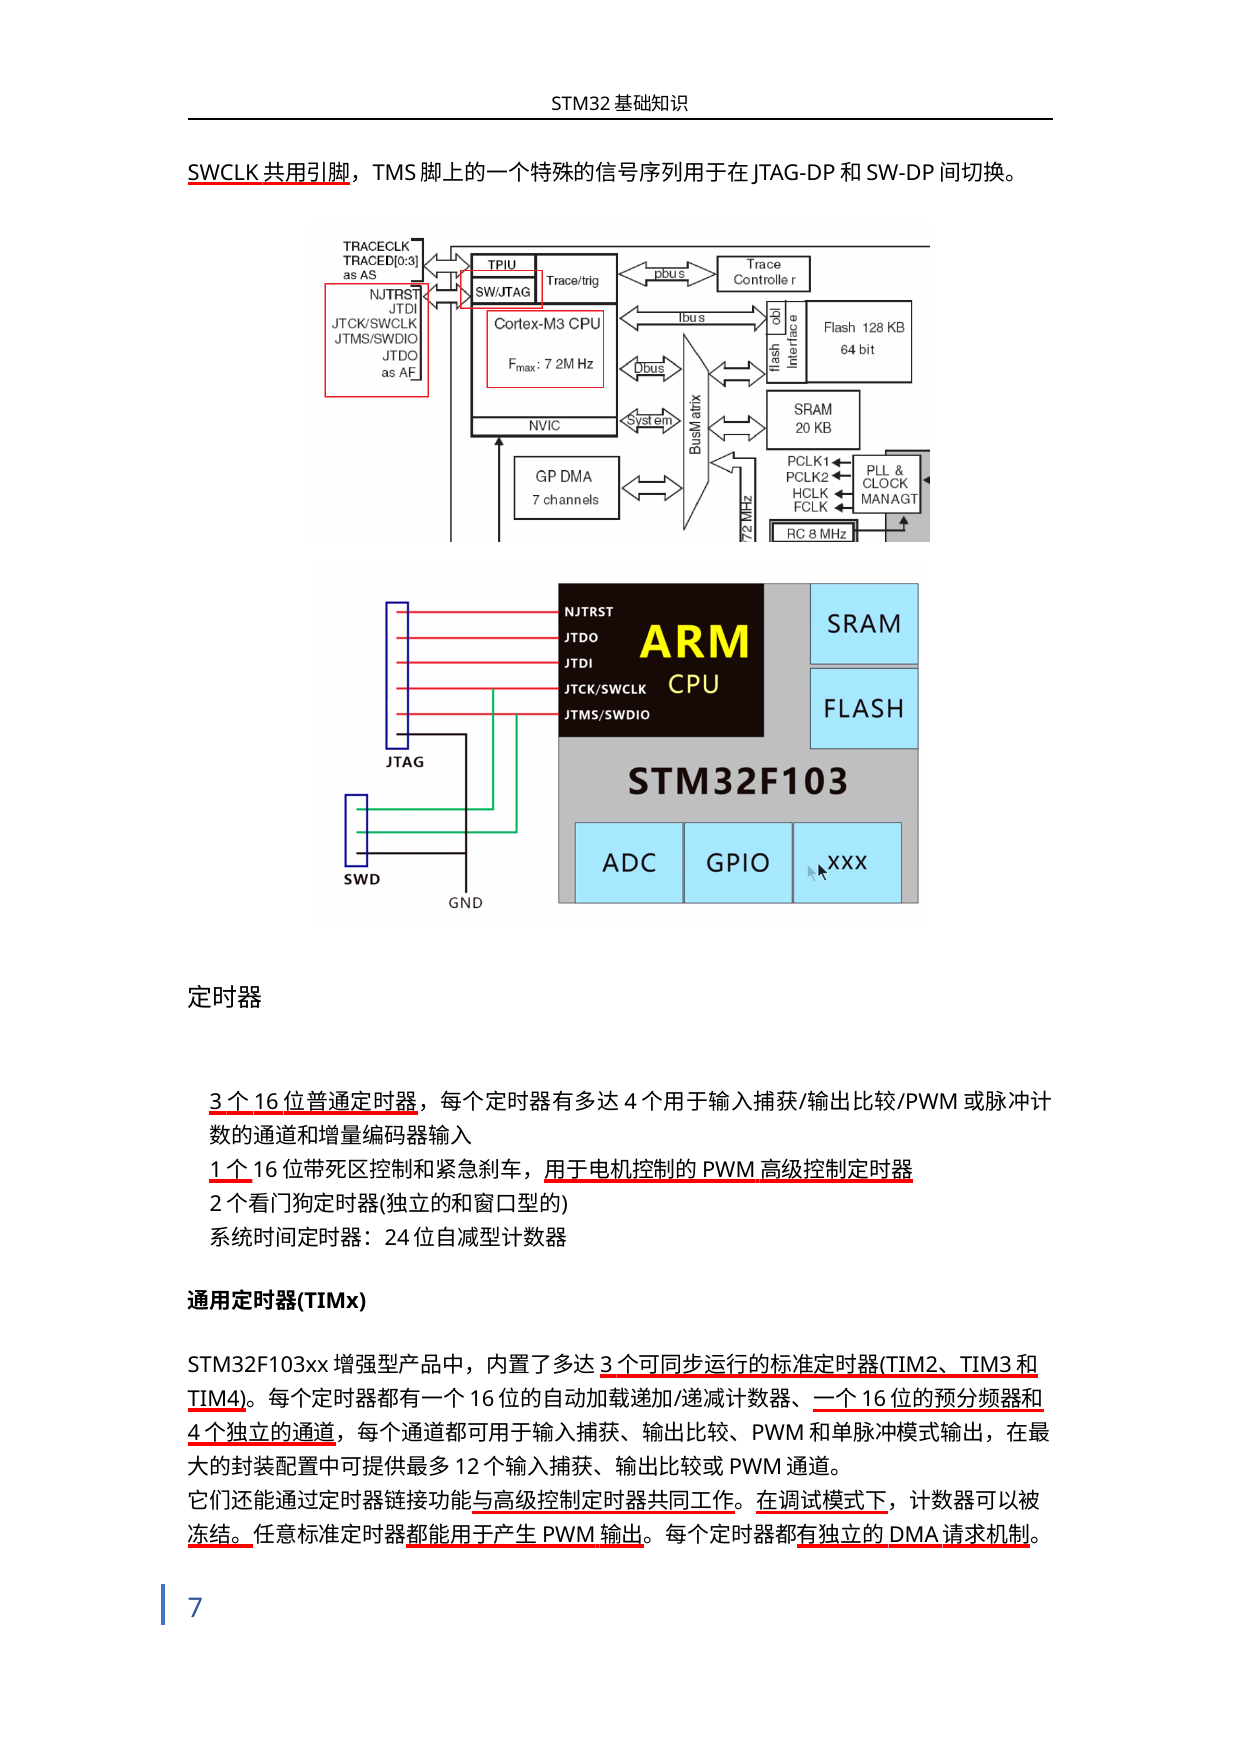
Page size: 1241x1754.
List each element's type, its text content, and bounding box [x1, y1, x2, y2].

subtitle 定时器 [187, 962, 1053, 1029]
text 3个16位普通定时器，每个定时器有多达4个用于输入捕获/输出比较/PWM或脉冲计数的通道和增量编码器输入 [209, 1083, 1053, 1151]
text STM32F103xx增强型产品中，内置了多达3个可同步运行的标准定时器(TIM2、TIM3和TIM4)。每个定时器都有一个16位的自动加载递加/递减计数器、一个16位的预分频器和4个独立的通道，每个通道都可用于输入捕获、输出比较、PWM和单脉冲模式输出，在最大的封装配置中可提供最多12个输入捕获、输出比较或PWM通道。 [187, 1346, 1053, 1482]
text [187, 153, 1053, 187]
picture [310, 221, 930, 542]
picture [313, 561, 927, 922]
subtitle 通用定时器(TIMx) [187, 1282, 1053, 1316]
text 1个16位带死区控制和紧急刹车，用于电机控制的PWM高级控制定时器 [209, 1151, 1053, 1185]
text 2个看门狗定时器(独立的和窗口型的) [209, 1185, 1053, 1219]
text 系统时间定时器：24位自减型计数器 [209, 1219, 1053, 1253]
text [187, 1482, 1053, 1550]
